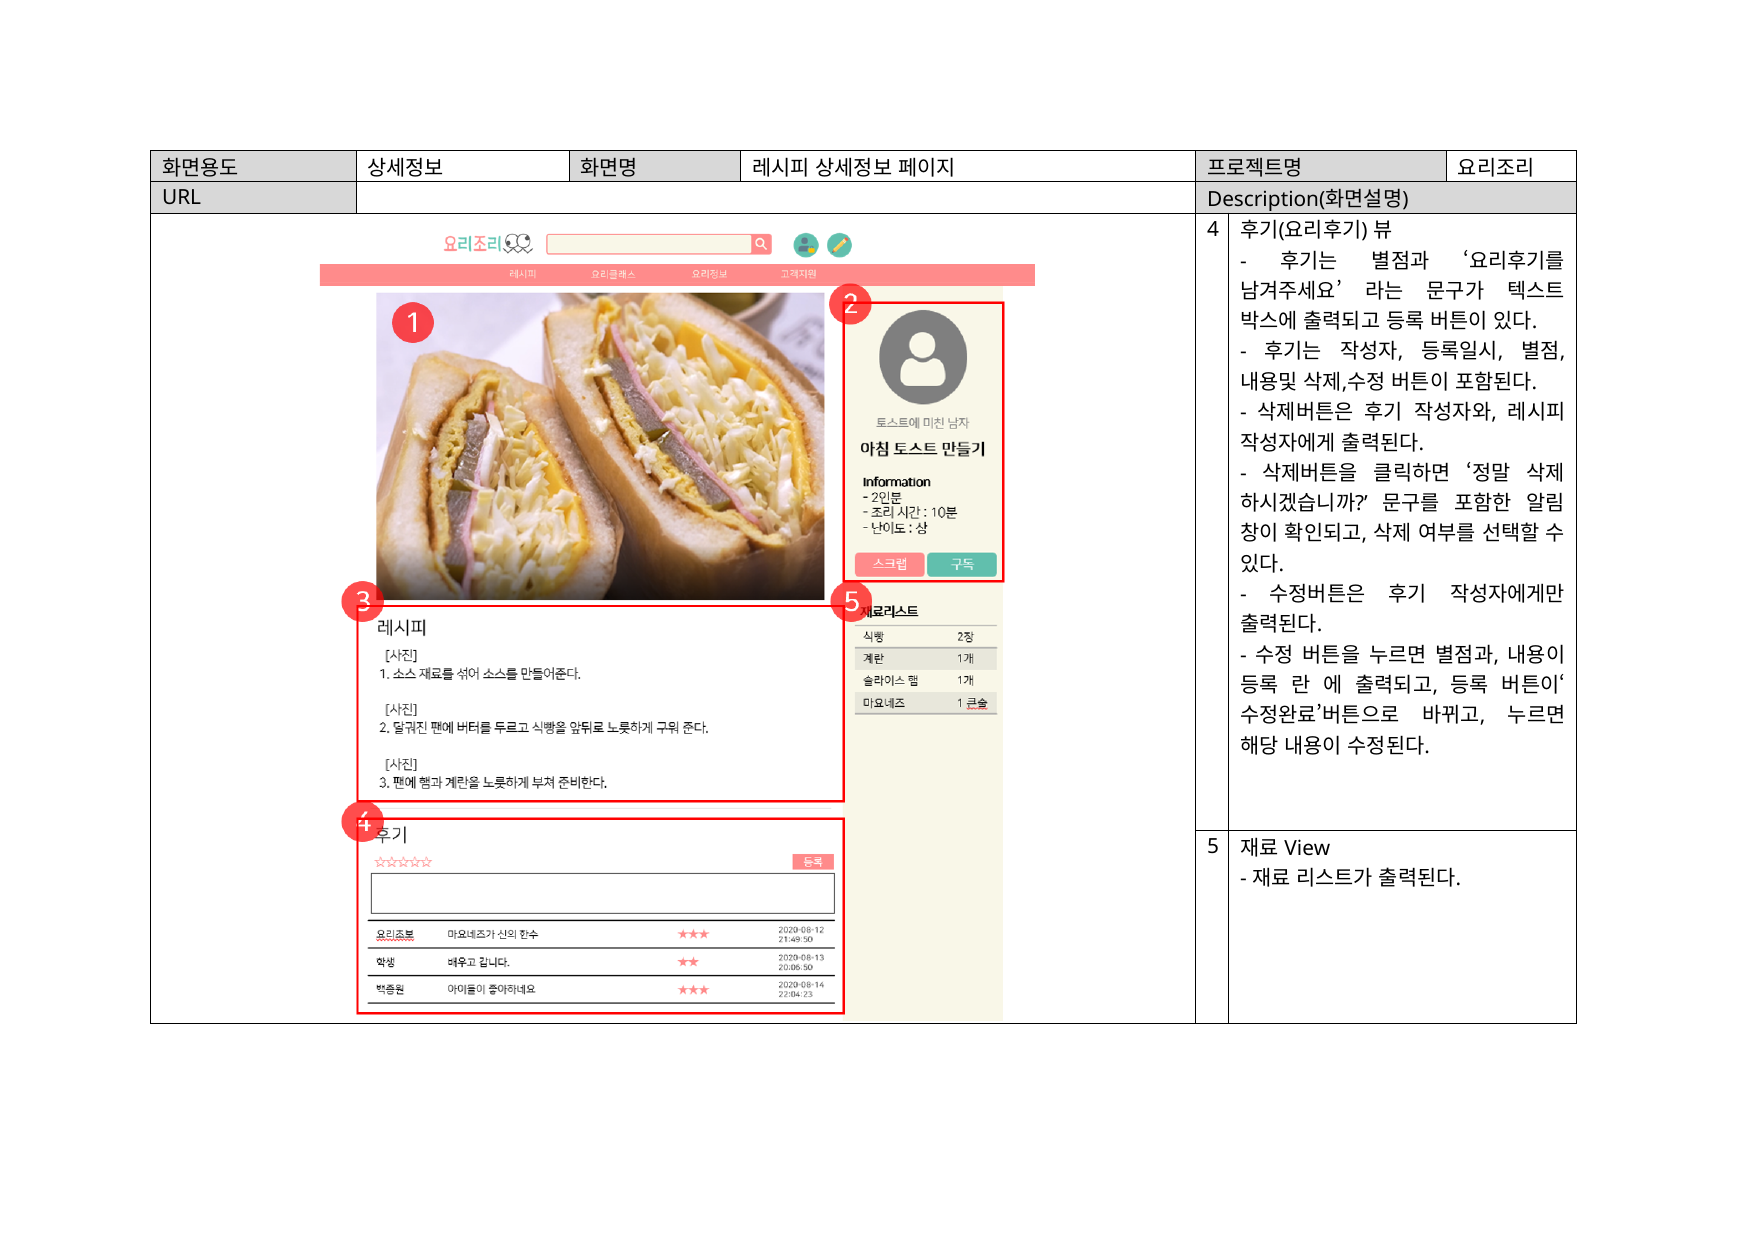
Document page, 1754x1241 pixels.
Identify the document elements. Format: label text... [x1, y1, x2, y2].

table_header 요리조리 [1447, 151, 1576, 181]
table_cell [357, 182, 1195, 213]
table_header 화면용도 [151, 151, 356, 181]
table_cell 후기(요리후기) 뷰 - 후기는 별점과 ‘요리후기를 남겨주세요’ 라는 문구가 텍스트 박스에 출력되고 등록 버튼이 있다. - 후기는 작성자, 등록일시, 별점, 내용및 삭제,수정 버튼이 포함된다. - 삭제버튼은 후기 작성자와, 레시피 작성자에게 출력된다. - 삭제버튼을 클릭하면 ‘정말 삭제 하시겠습니까?’ 문구를 포함한 알림 창이 확인되고, 삭제 여부를 선택할 수 있다. - 수정버튼은 후기 작성자에게만 출력된다. - 수정 버튼을 누르면 별점과, 내용이 등록 란 에 출력되고, 등록 버튼이‘수정완료’버튼으로 바뀌고, 누르면 해당 내용이 수정된다. [1229, 214, 1576, 830]
table_cell Description(화면설명) [1196, 182, 1576, 213]
picture [319, 220, 1035, 1023]
table_cell 4 [1196, 214, 1228, 830]
table_header 프로젝트명 [1196, 151, 1446, 181]
table_header 레시피 상세정보 페이지 [741, 151, 1195, 181]
table_cell 재료 View - 재료 리스트가 출력된다. [1229, 831, 1576, 1023]
table_header 화면명 [570, 151, 740, 181]
table_header 상세정보 [357, 151, 569, 181]
table_cell 5 [1196, 831, 1228, 1023]
table_cell [151, 214, 1195, 1023]
table_cell URL [151, 182, 356, 213]
